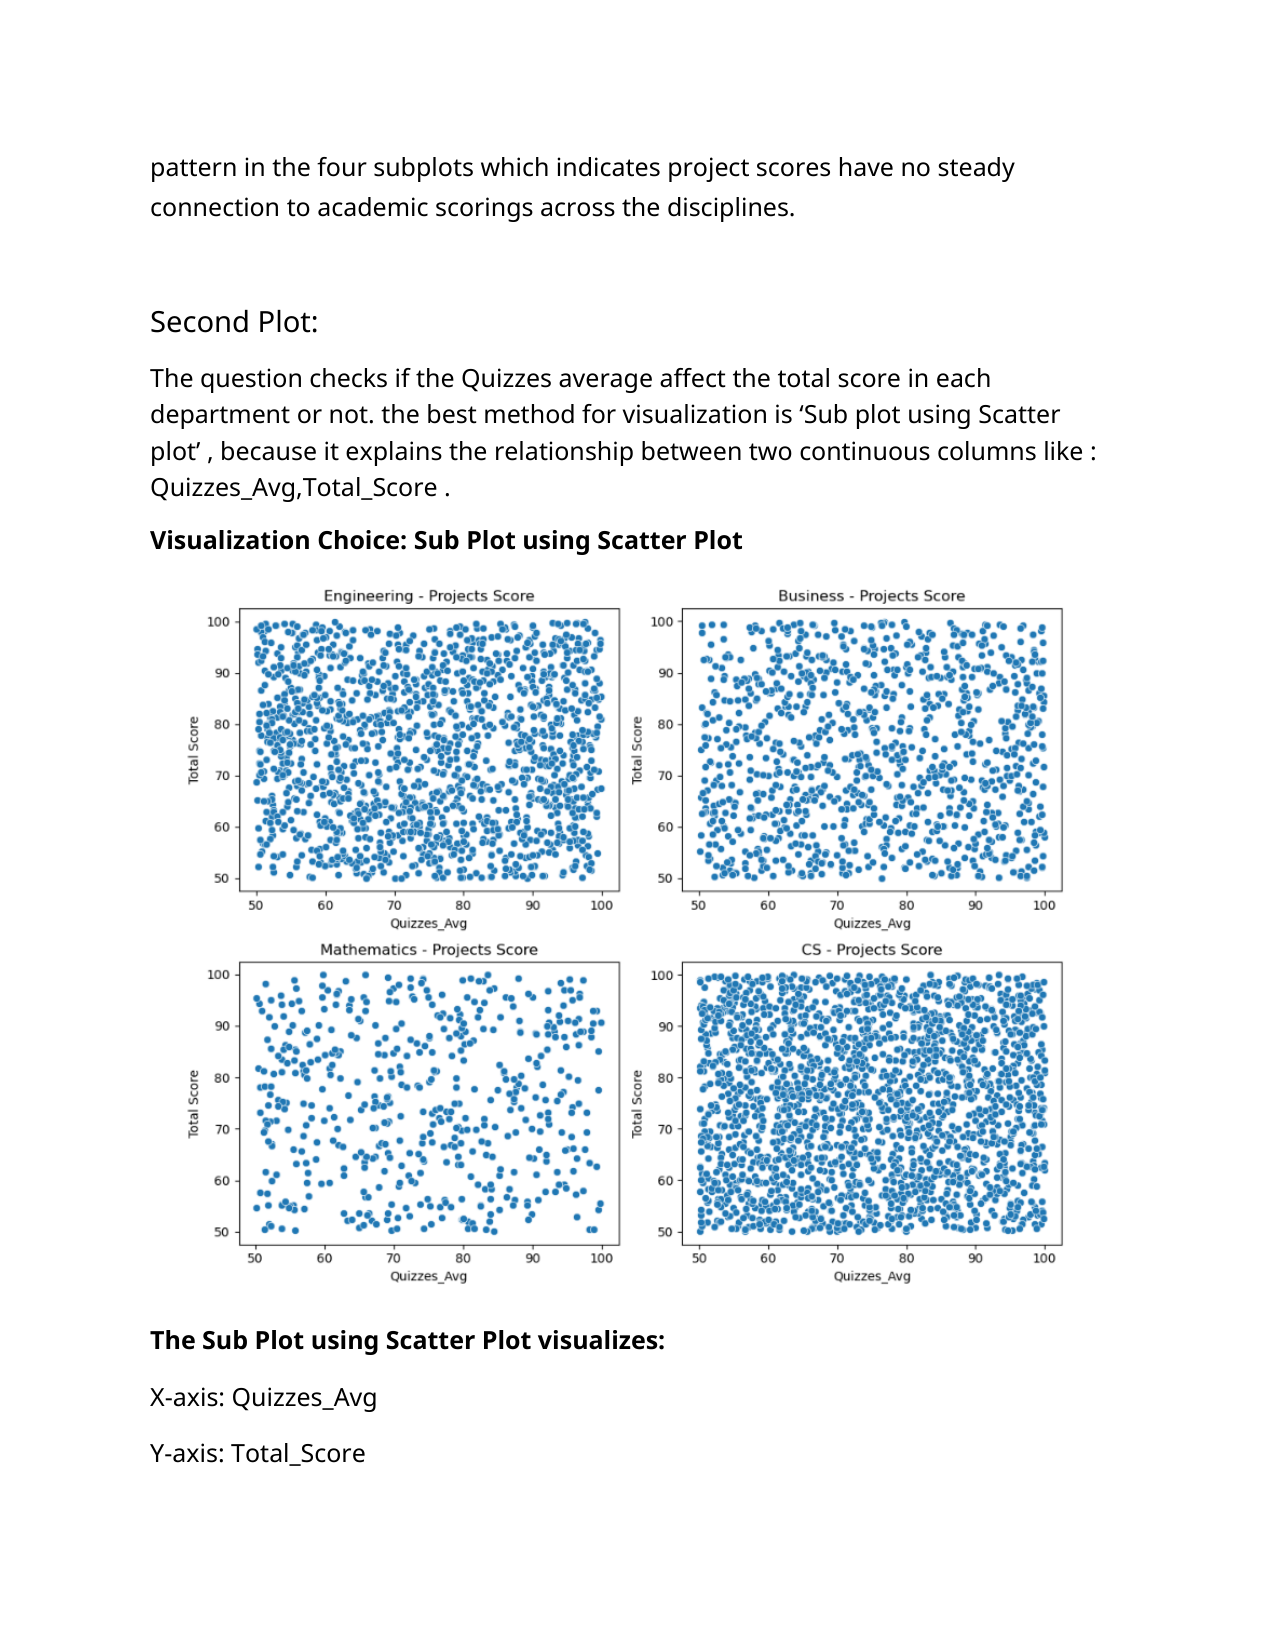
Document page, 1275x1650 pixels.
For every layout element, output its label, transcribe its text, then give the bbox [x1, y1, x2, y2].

text X-axis: Quizzes_Avg [150, 1379, 1125, 1413]
text Second Plot: [150, 302, 1125, 341]
text The question checks if the Quizzes average affect the total score in each department or not. the best method for visualization is ‘Sub plot using Scatter plot’ , because it explains the relationship between two continuous columns like : Quizzes_Avg,Total_Score . [150, 361, 1125, 504]
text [150, 150, 1125, 223]
text Visualization Choice: Sub Plot using Scatter Plot [150, 523, 1125, 557]
text The Sub Plot using Scatter Plot visualizes: [150, 1323, 1125, 1357]
text Y-axis: Total_Score [150, 1435, 1125, 1469]
